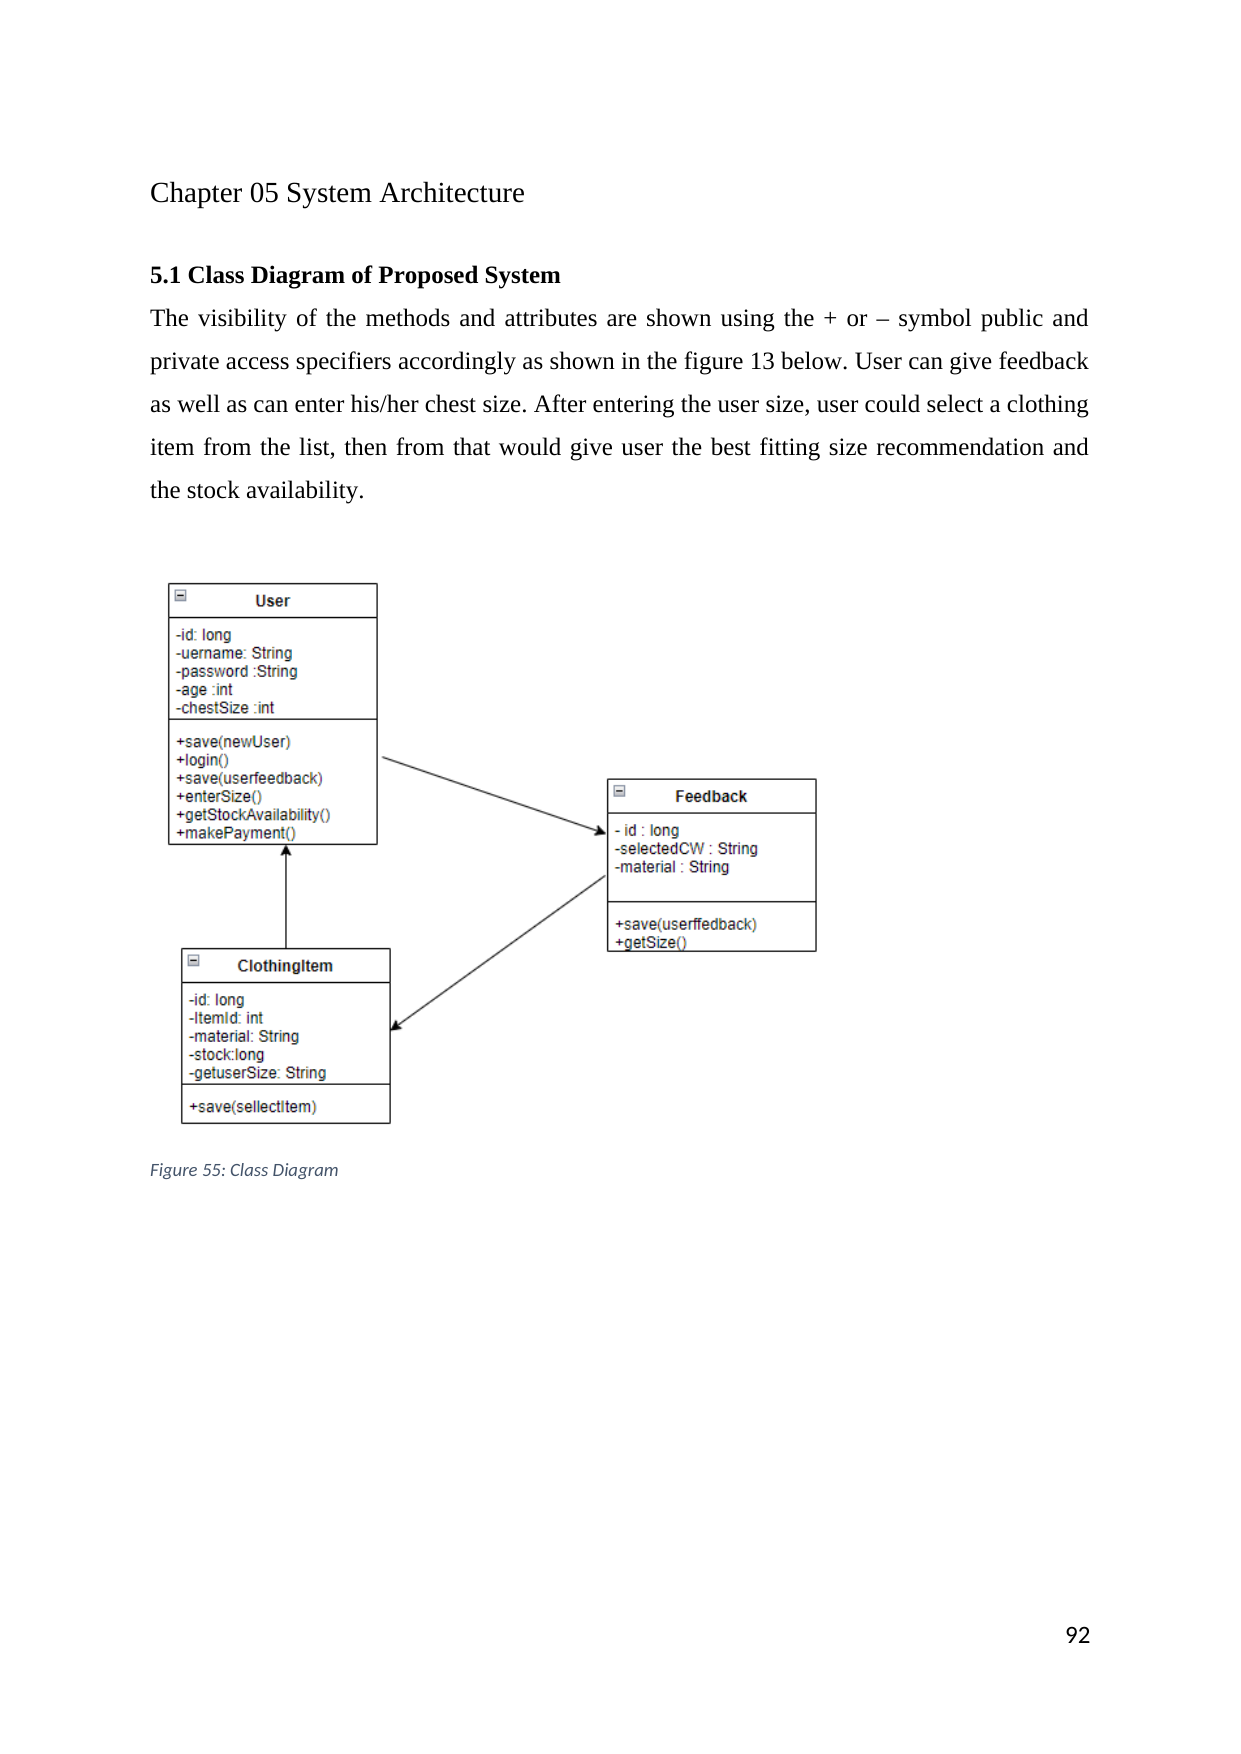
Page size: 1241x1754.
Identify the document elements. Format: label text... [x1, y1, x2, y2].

text Figure 55: Class Diagram [150, 1158, 1090, 1181]
text The visibility of the methods and attributes are shown using the + or – symbol public and private access specifiers accordingly as shown in the figure 13 below. User can give feedback as well as can enter his/her chest size. After entering the user size, user could select a clothing item from the list, then from that would give user the best fitting size recommendation and the stock availability. [150, 303, 1090, 504]
subtitle 5.1 Class Diagram of Proposed System [150, 260, 1090, 289]
picture [150, 561, 852, 1158]
subtitle Chapter 05 System Architecture [150, 175, 1090, 208]
